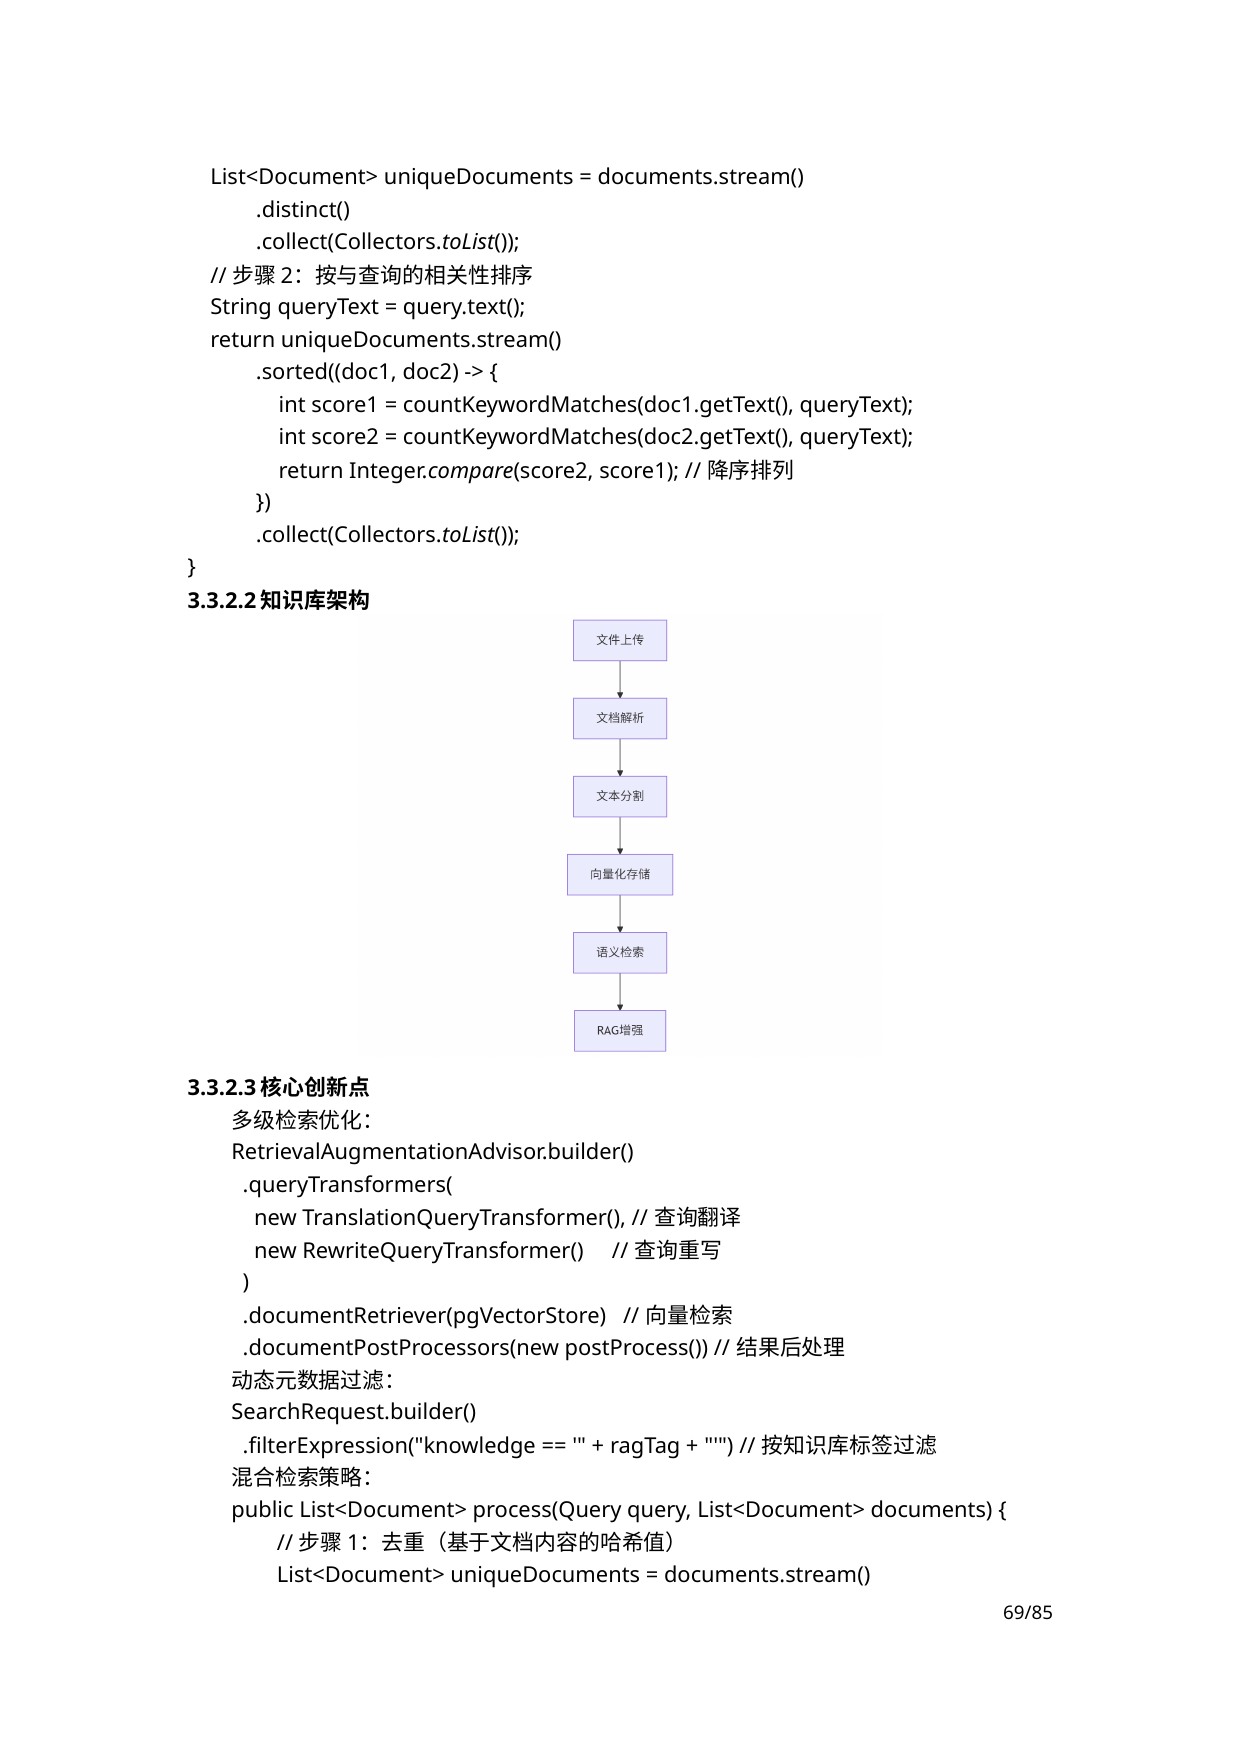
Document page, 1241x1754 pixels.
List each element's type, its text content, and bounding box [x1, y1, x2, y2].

text .filterExpression("knowledge == '" + ragTag + "'") // 按知识库标签过滤 [187, 1427, 1053, 1460]
subtitle 3.3.2.2知识库架构 [187, 582, 1053, 615]
text RetrievalAugmentationAdvisor.builder() [187, 1135, 1053, 1167]
text .queryTransformers( [187, 1167, 1053, 1200]
text public List<Document> process(Query query, List<Document> documents) { [187, 1492, 1053, 1525]
text .documentRetriever(pgVectorStore) // 向量检索 [187, 1297, 1053, 1330]
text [187, 160, 1053, 582]
text ​​动态元数据过滤​​： [187, 1362, 1053, 1395]
text // 步骤1：去重（基于文档内容的哈希值） [187, 1525, 1053, 1557]
text ​​混合检索策略​​： [187, 1460, 1053, 1492]
subtitle 3.3.2.3核心创新点 [187, 1070, 1053, 1102]
text List<Document> uniqueDocuments = documents.stream() [187, 1557, 1053, 1590]
text ​​多级检索优化​​： [187, 1102, 1053, 1135]
text new RewriteQueryTransformer() // 查询重写 [187, 1232, 1053, 1265]
text new TranslationQueryTransformer(), // 查询翻译 [187, 1200, 1053, 1232]
text SearchRequest.builder() [187, 1395, 1053, 1427]
picture [356, 614, 884, 1057]
text ) [187, 1265, 1053, 1297]
text .documentPostProcessors(new postProcess()) // 结果后处理 [187, 1330, 1053, 1362]
